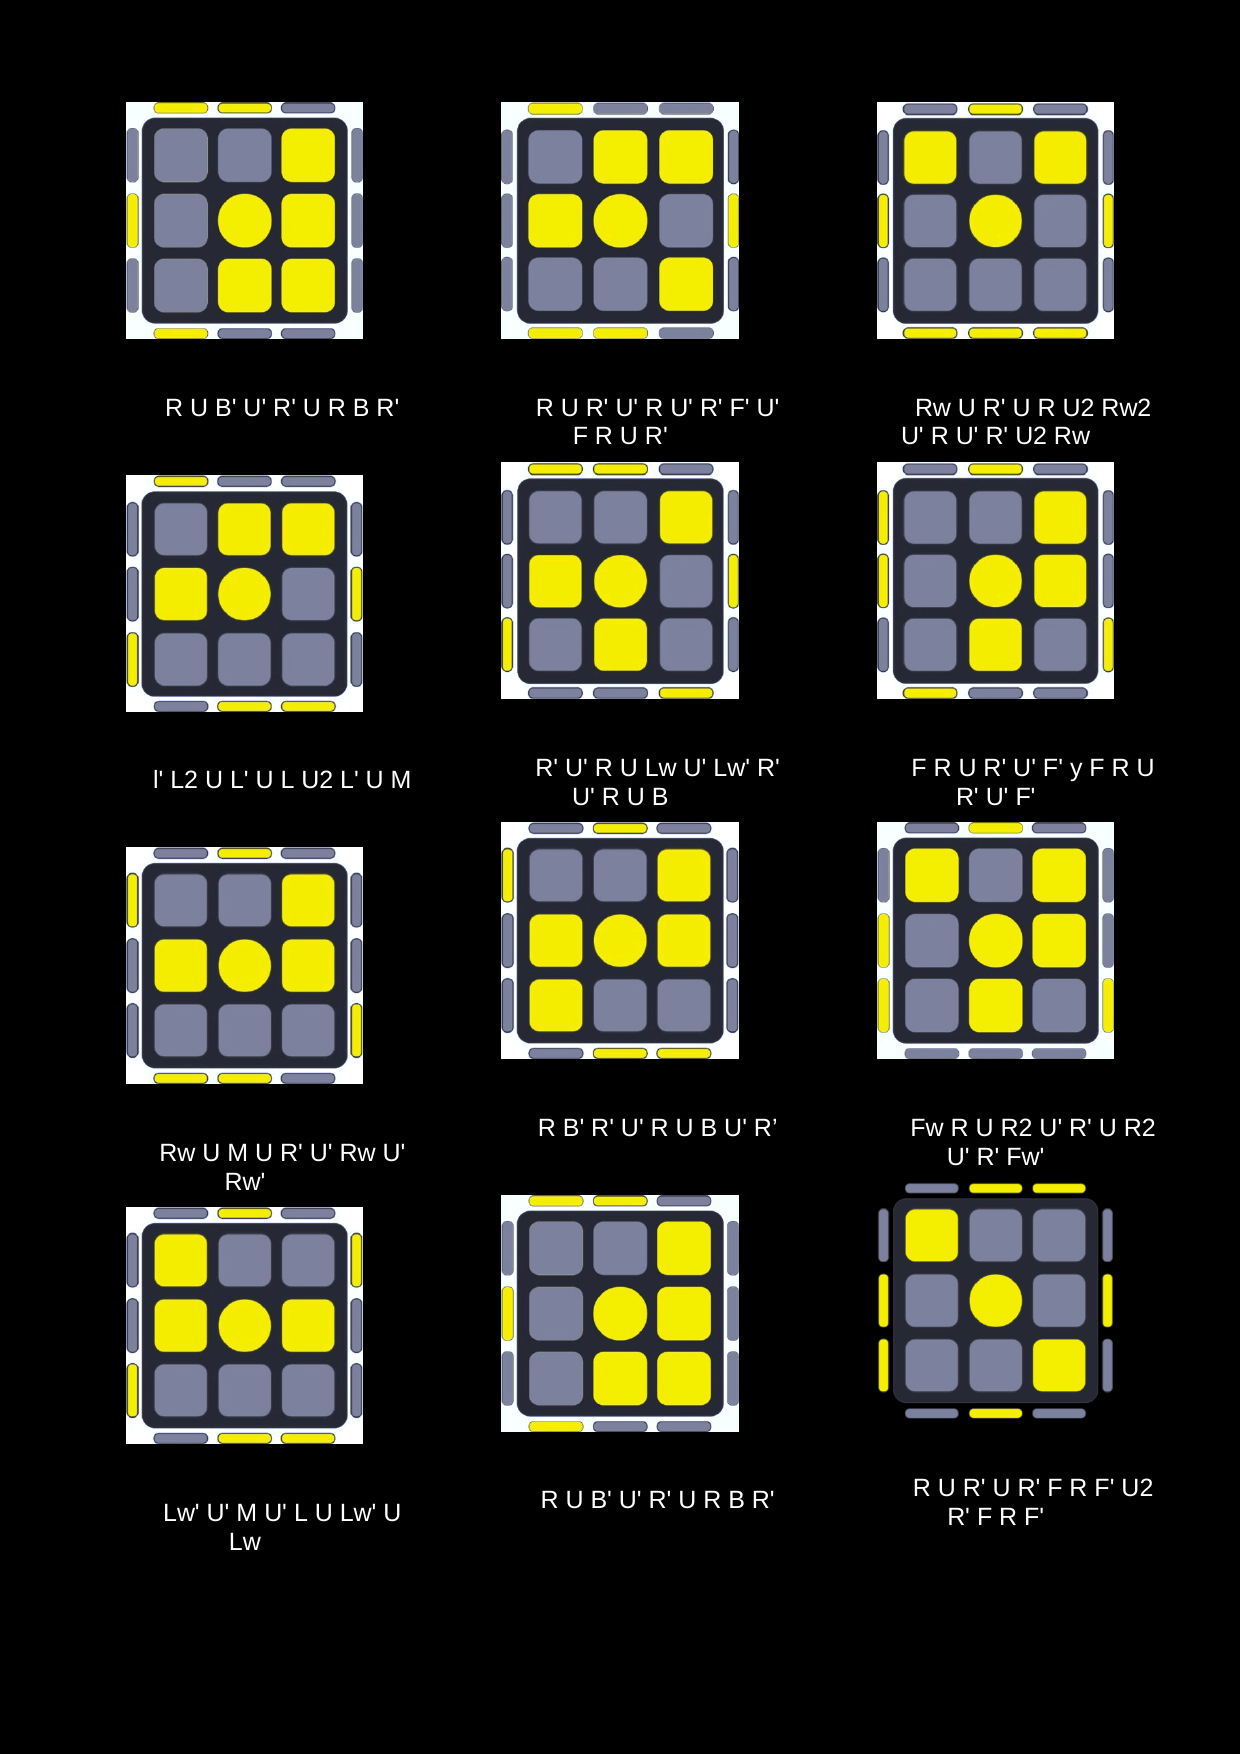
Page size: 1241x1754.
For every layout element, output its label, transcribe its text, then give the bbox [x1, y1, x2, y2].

picture [877, 102, 1114, 339]
text Rw U R' U R U2 Rw2 U' R U' R' U2 Rw [826, 393, 1165, 450]
text R B' R' U' R U B U' R’ [450, 1113, 790, 1142]
text R U R' U' R U' R' F' U' F R U R' [450, 393, 790, 450]
picture [126, 475, 363, 712]
text Fw R U R2 U' R' U R2 U' R' Fw' [826, 1113, 1165, 1170]
text R U B' U' R' U R B R' [450, 1485, 790, 1514]
picture [501, 1195, 739, 1432]
picture [501, 822, 739, 1059]
text R' U' R U Lw U' Lw' R' U' R U B [450, 753, 790, 810]
picture [877, 1182, 1114, 1419]
text Rw U M U R' U' Rw U' Rw' [75, 1138, 414, 1195]
picture [126, 847, 363, 1084]
text R U B' U' R' U R B R' [75, 393, 414, 421]
picture [126, 1207, 363, 1444]
text l' L2 U L' U L U2 L' U M [75, 765, 414, 794]
text Lw' U' M U' L U Lw' U Lw [75, 1498, 414, 1555]
picture [126, 102, 363, 339]
picture [877, 822, 1114, 1059]
text F R U R' U' F' y F R U R' U' F' [826, 753, 1165, 810]
picture [501, 102, 739, 339]
text R U R' U R' F R F' U2 R' F R F' [826, 1473, 1165, 1530]
picture [877, 462, 1114, 699]
picture [501, 462, 739, 699]
